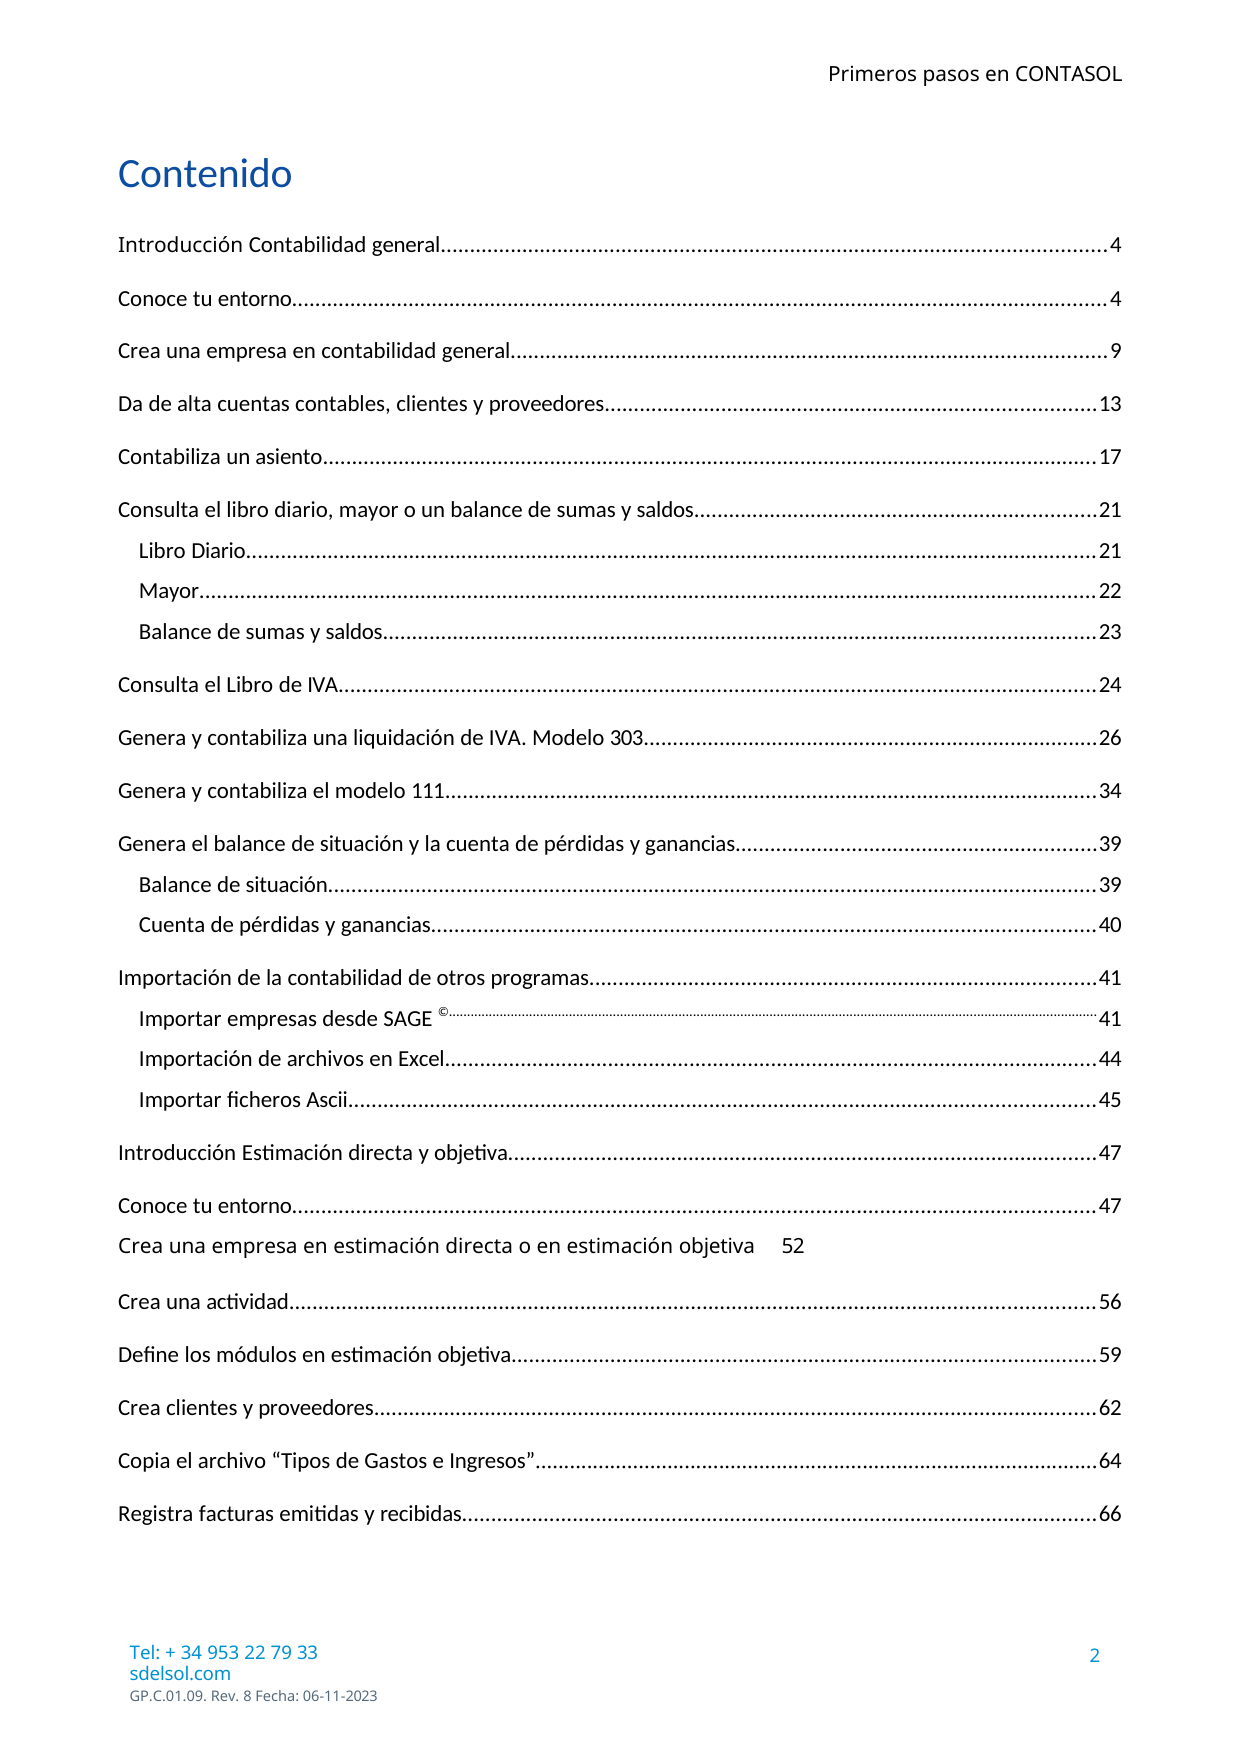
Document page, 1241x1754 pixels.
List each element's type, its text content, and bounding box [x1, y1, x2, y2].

subtitle Contenido [118, 147, 1137, 197]
